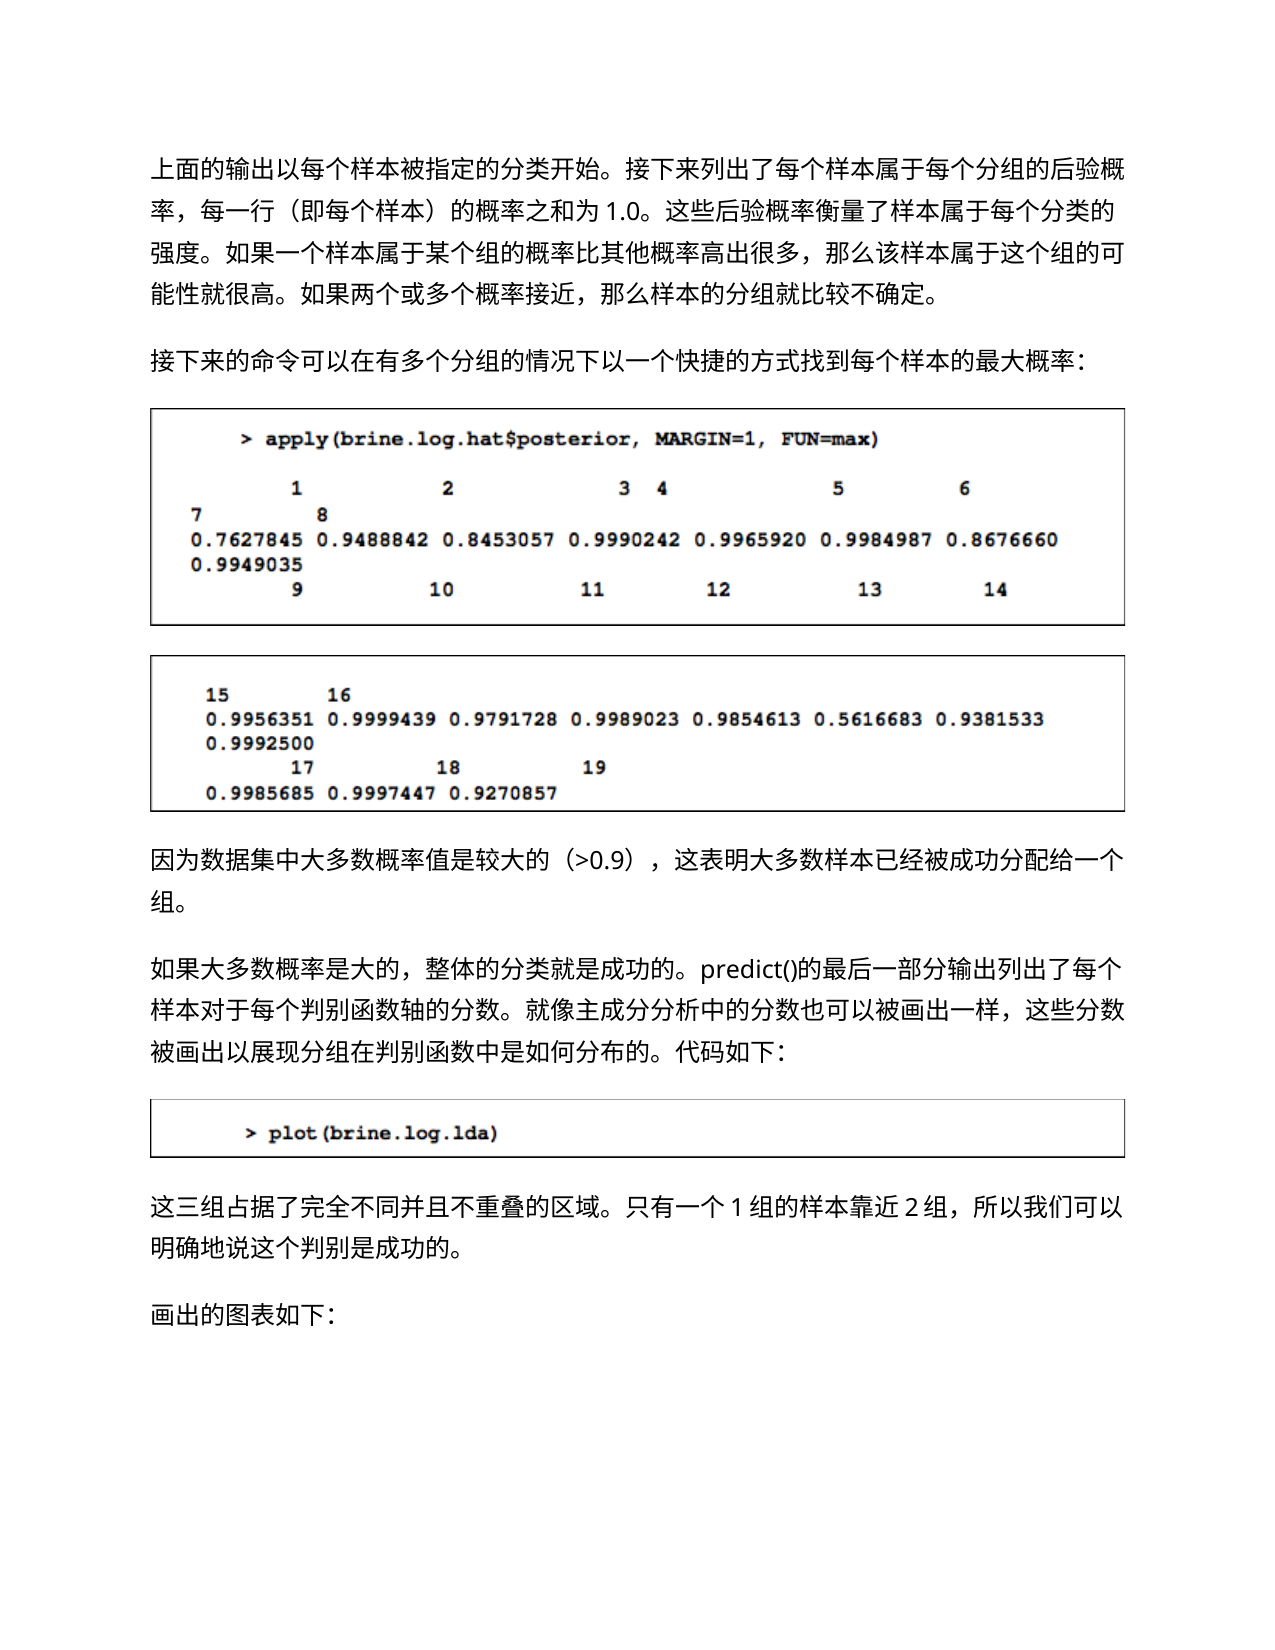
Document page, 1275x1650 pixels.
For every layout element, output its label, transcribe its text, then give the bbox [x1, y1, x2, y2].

text 画出的图表如下： [150, 1296, 1125, 1332]
picture [150, 1099, 1125, 1158]
picture [150, 408, 1125, 626]
text 上面的输出以每个样本被指定的分类开始。接下来列出了每个样本属于每个分组的后验概率，每一行（即每个样本）的概率之和为1.0。这些后验概率衡量了样本属于每个分类的强度。如果一个样本属于某个组的概率比其他概率高出很多，那么该样本属于这个组的可能性就很高。如果两个或多个概率接近，那么样本的分组就比较不确定。 [150, 150, 1125, 311]
text 接下来的命令可以在有多个分组的情况下以一个快捷的方式找到每个样本的最大概率： [150, 342, 1125, 378]
picture [150, 655, 1125, 812]
text 如果大多数概率是大的，整体的分类就是成功的。predict()的最后一部分输出列出了每个样本对于每个判别函数轴的分数。就像主成分分析中的分数也可以被画出一样，这些分数被画出以展现分组在判别函数中是如何分布的。代码如下： [150, 949, 1125, 1069]
text 这三组占据了完全不同并且不重叠的区域。只有一个1组的样本靠近2组，所以我们可以明确地说这个判别是成功的。 [150, 1187, 1125, 1265]
text 因为数据集中大多数概率值是较大的（>0.9），这表明大多数样本已经被成功分配给一个组。 [150, 841, 1125, 919]
